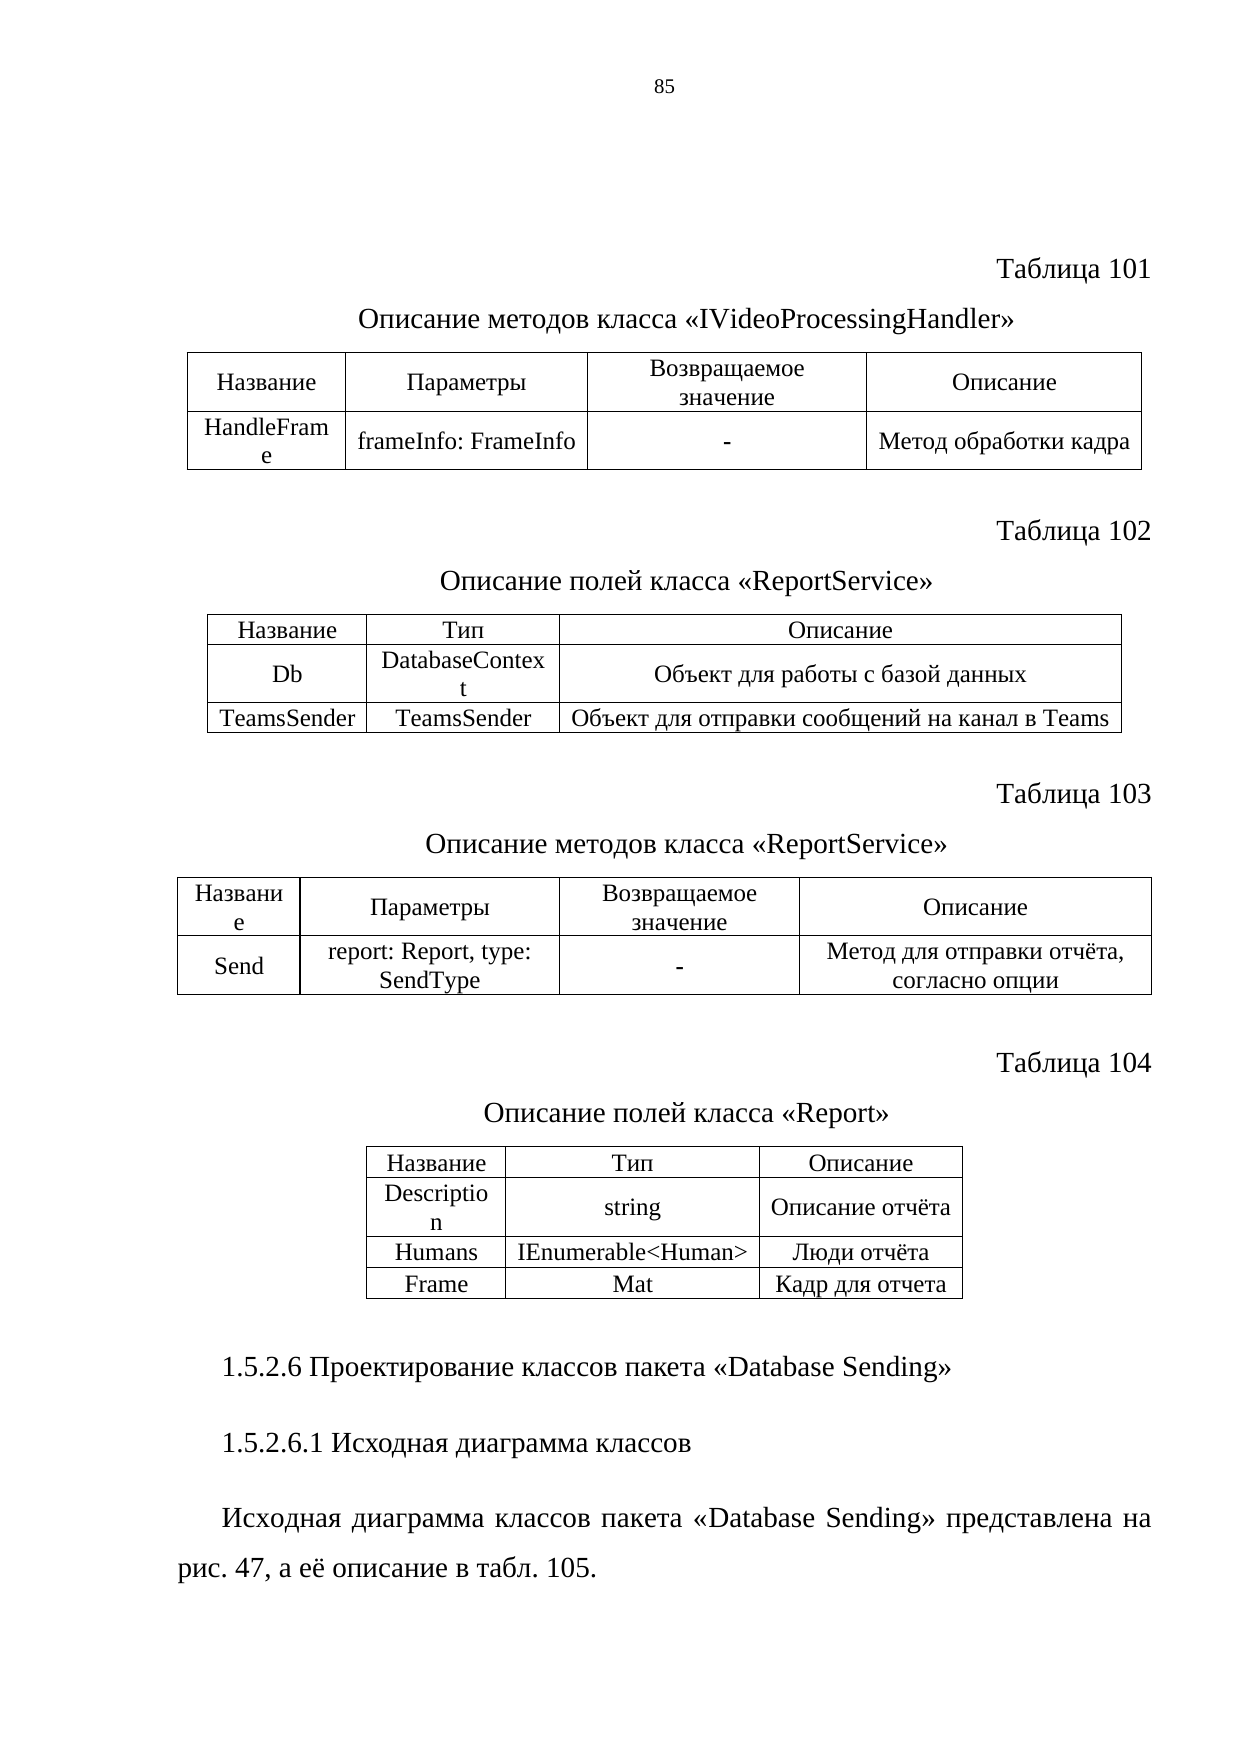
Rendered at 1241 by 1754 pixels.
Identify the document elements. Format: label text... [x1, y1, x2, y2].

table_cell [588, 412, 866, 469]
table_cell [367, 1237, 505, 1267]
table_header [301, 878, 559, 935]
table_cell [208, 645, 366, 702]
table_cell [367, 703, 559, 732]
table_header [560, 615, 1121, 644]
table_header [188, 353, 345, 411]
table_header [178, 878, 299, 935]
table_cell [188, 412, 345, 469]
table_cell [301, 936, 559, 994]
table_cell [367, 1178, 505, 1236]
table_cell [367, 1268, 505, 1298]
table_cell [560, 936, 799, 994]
text Таблица 103 [177, 776, 1152, 810]
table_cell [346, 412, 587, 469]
text Описание полей класса «ReportService» [177, 563, 1152, 597]
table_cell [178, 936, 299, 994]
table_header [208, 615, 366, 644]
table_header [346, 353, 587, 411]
text Таблица 101 [177, 251, 1152, 285]
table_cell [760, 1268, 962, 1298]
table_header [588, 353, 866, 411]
text Описание полей класса «Report» [177, 1096, 1152, 1129]
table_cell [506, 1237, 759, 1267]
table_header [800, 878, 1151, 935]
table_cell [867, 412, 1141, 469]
text 1.5.2.6.1 Исходная диаграмма классов [177, 1425, 1152, 1458]
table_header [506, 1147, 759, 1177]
text Описание методов класса «ReportService» [177, 826, 1152, 860]
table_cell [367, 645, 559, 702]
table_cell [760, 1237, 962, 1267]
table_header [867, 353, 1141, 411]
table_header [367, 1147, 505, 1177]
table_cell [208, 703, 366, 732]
text Исходная диаграмма классов пакета «Database Sending» представлена на рис. 47, а её описание в табл. 105. [177, 1500, 1152, 1584]
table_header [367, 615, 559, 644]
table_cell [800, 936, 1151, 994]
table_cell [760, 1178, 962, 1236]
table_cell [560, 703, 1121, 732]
text Таблица 104 [177, 1045, 1152, 1079]
text 1.5.2.6 Проектирование классов пакета «Database Sending» [177, 1349, 1152, 1383]
text Описание методов класса «IVideoProcessingHandler» [177, 302, 1152, 335]
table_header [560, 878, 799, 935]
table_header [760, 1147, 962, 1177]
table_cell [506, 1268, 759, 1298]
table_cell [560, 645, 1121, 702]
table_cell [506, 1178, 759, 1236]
text Таблица 102 [177, 513, 1152, 547]
